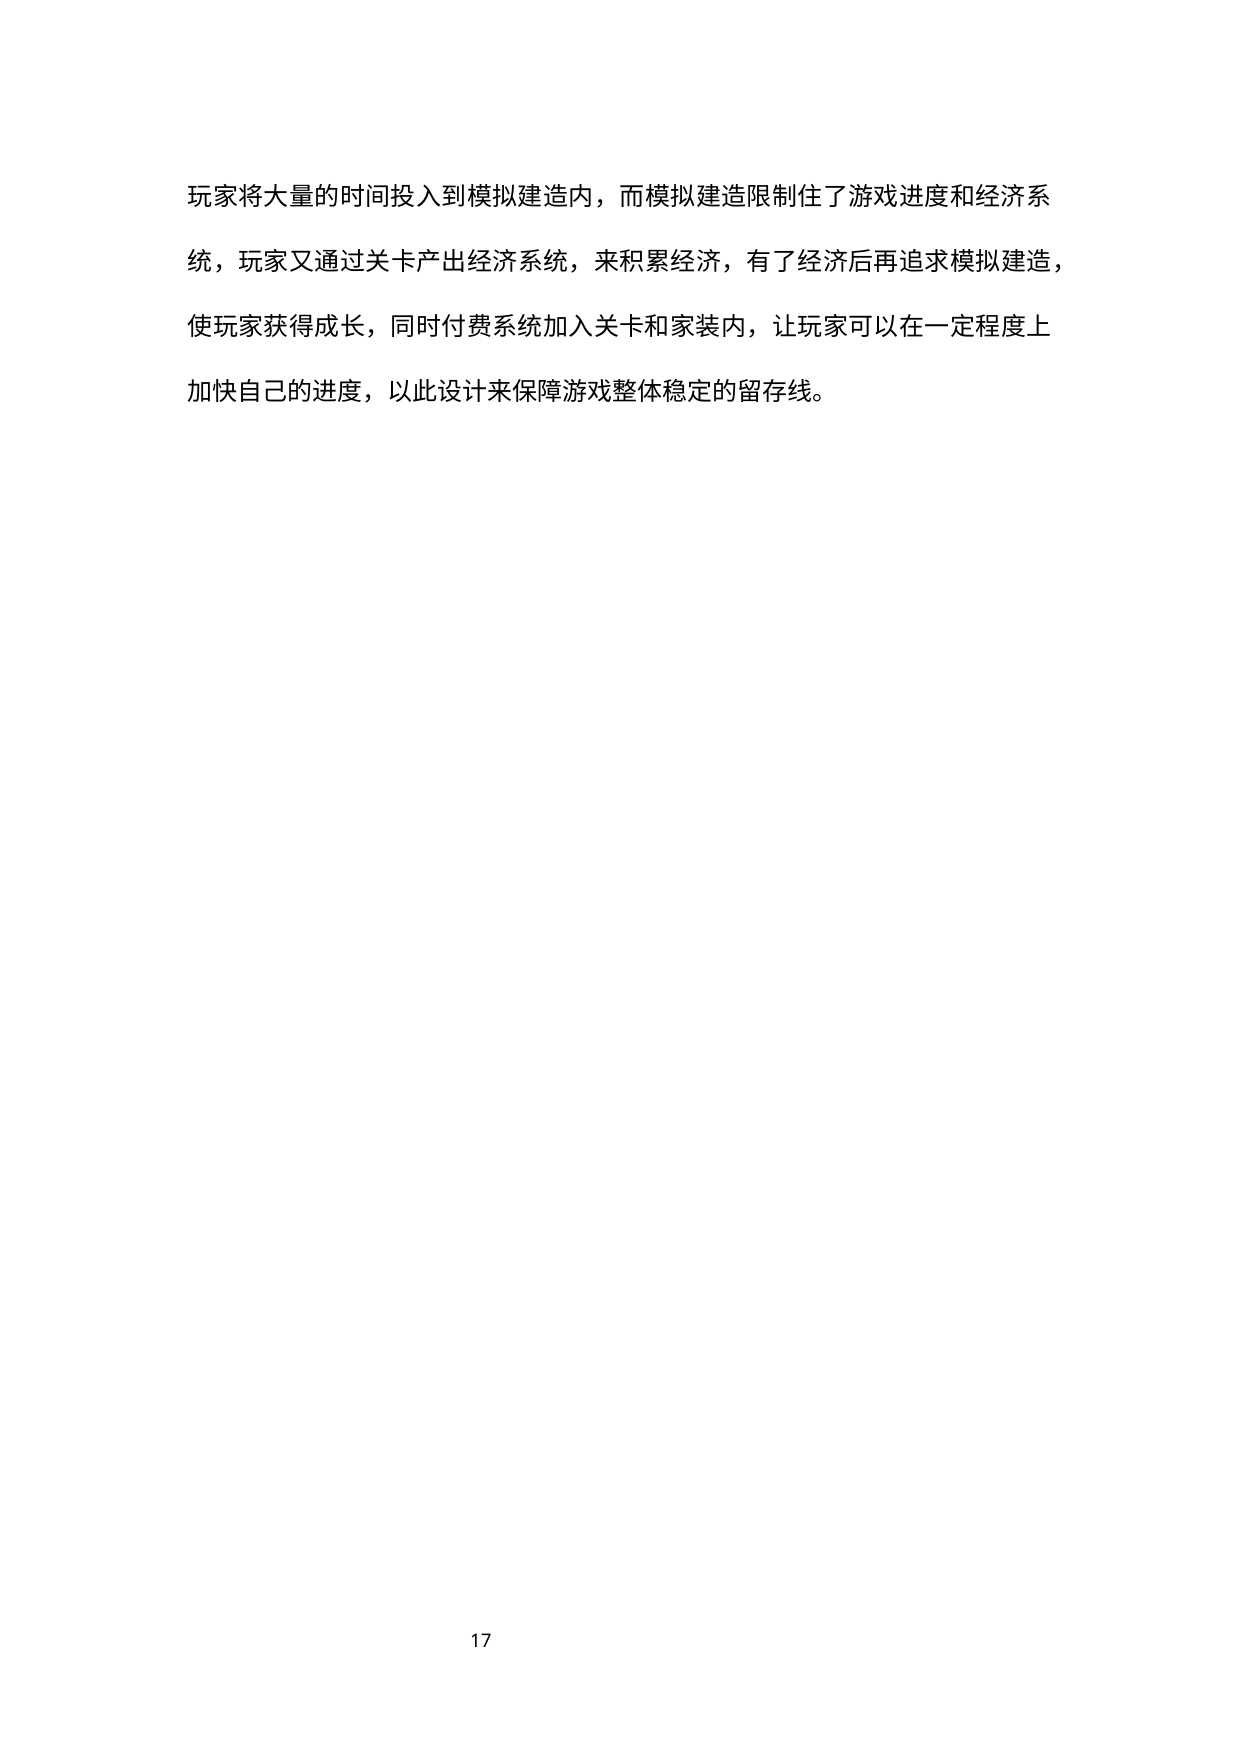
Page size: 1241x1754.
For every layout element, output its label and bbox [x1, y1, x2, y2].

list [187, 162, 1053, 422]
